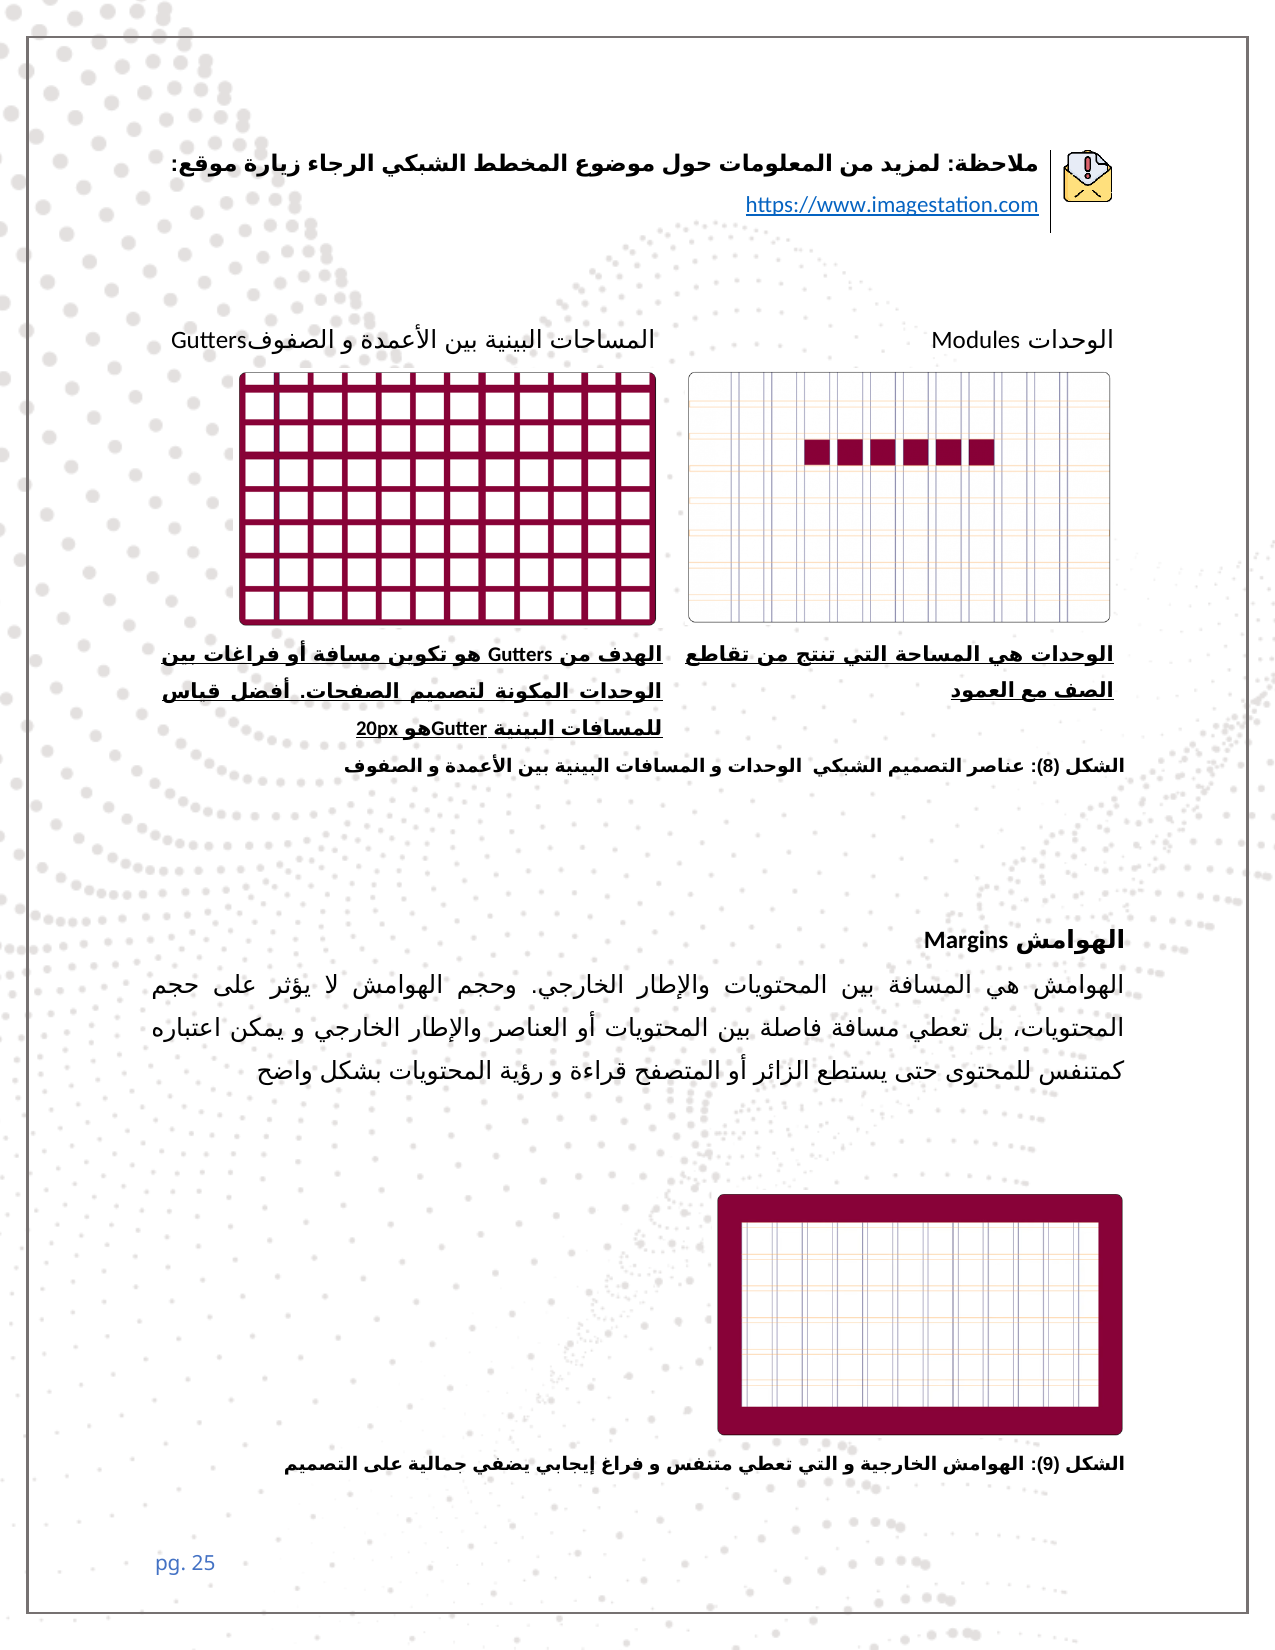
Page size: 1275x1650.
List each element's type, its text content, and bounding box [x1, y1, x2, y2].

table_header ملاحظة: لمزيد من المعلومات حول موضوع المخطط الشبكي الرجاء زيارة موقع: https://www.imagestation.com [150, 150, 1050, 233]
table_header المساحات البينية بين الأعمدة و الصفوفGutters [150, 324, 673, 369]
picture [1061, 150, 1114, 202]
table_header الوحدات Modules [674, 324, 1125, 369]
text الشكل (8): عناصر التصميم الشبكي الوحدات و المسافات البينية بين الأعمدة و الصفوف [150, 755, 1125, 776]
table_cell [674, 369, 1125, 642]
picture [711, 1190, 1125, 1438]
table_cell [150, 369, 673, 642]
text الهوامش هي المسافة بين المحتويات والإطار الخارجي. وحجم الهوامش لا يؤثر على حجم المحتويات، بل تعطي مسافة فاصلة بين المحتويات أو العناصر والإطار الخارجي و يمكن اعتباره كمتنفس للمحتوى حتى يستطع الزائر أو المتصفح قراءة و رؤية المحتويات بشكل واضح [150, 970, 1125, 1085]
picture [684, 368, 1114, 625]
table_cell الوحدات هي المساحة التي تنتج من تقاطع الصف مع العمود [674, 642, 1125, 755]
table_header [1051, 150, 1125, 233]
text الهوامش Margins [150, 924, 1125, 955]
text الشكل (9): الهوامش الخارجية و التي تعطي متنفس و فراغ إيجابي يضفي جمالية على التصميم [150, 1452, 1125, 1474]
picture [233, 368, 663, 628]
table_cell الهدف من Gutters هو تكوين مسافة أو فراغات بين الوحدات المكونة لتصميم الصفحات. أفضل قياس للمسافات البينية Gutterهو 20px [150, 642, 673, 755]
